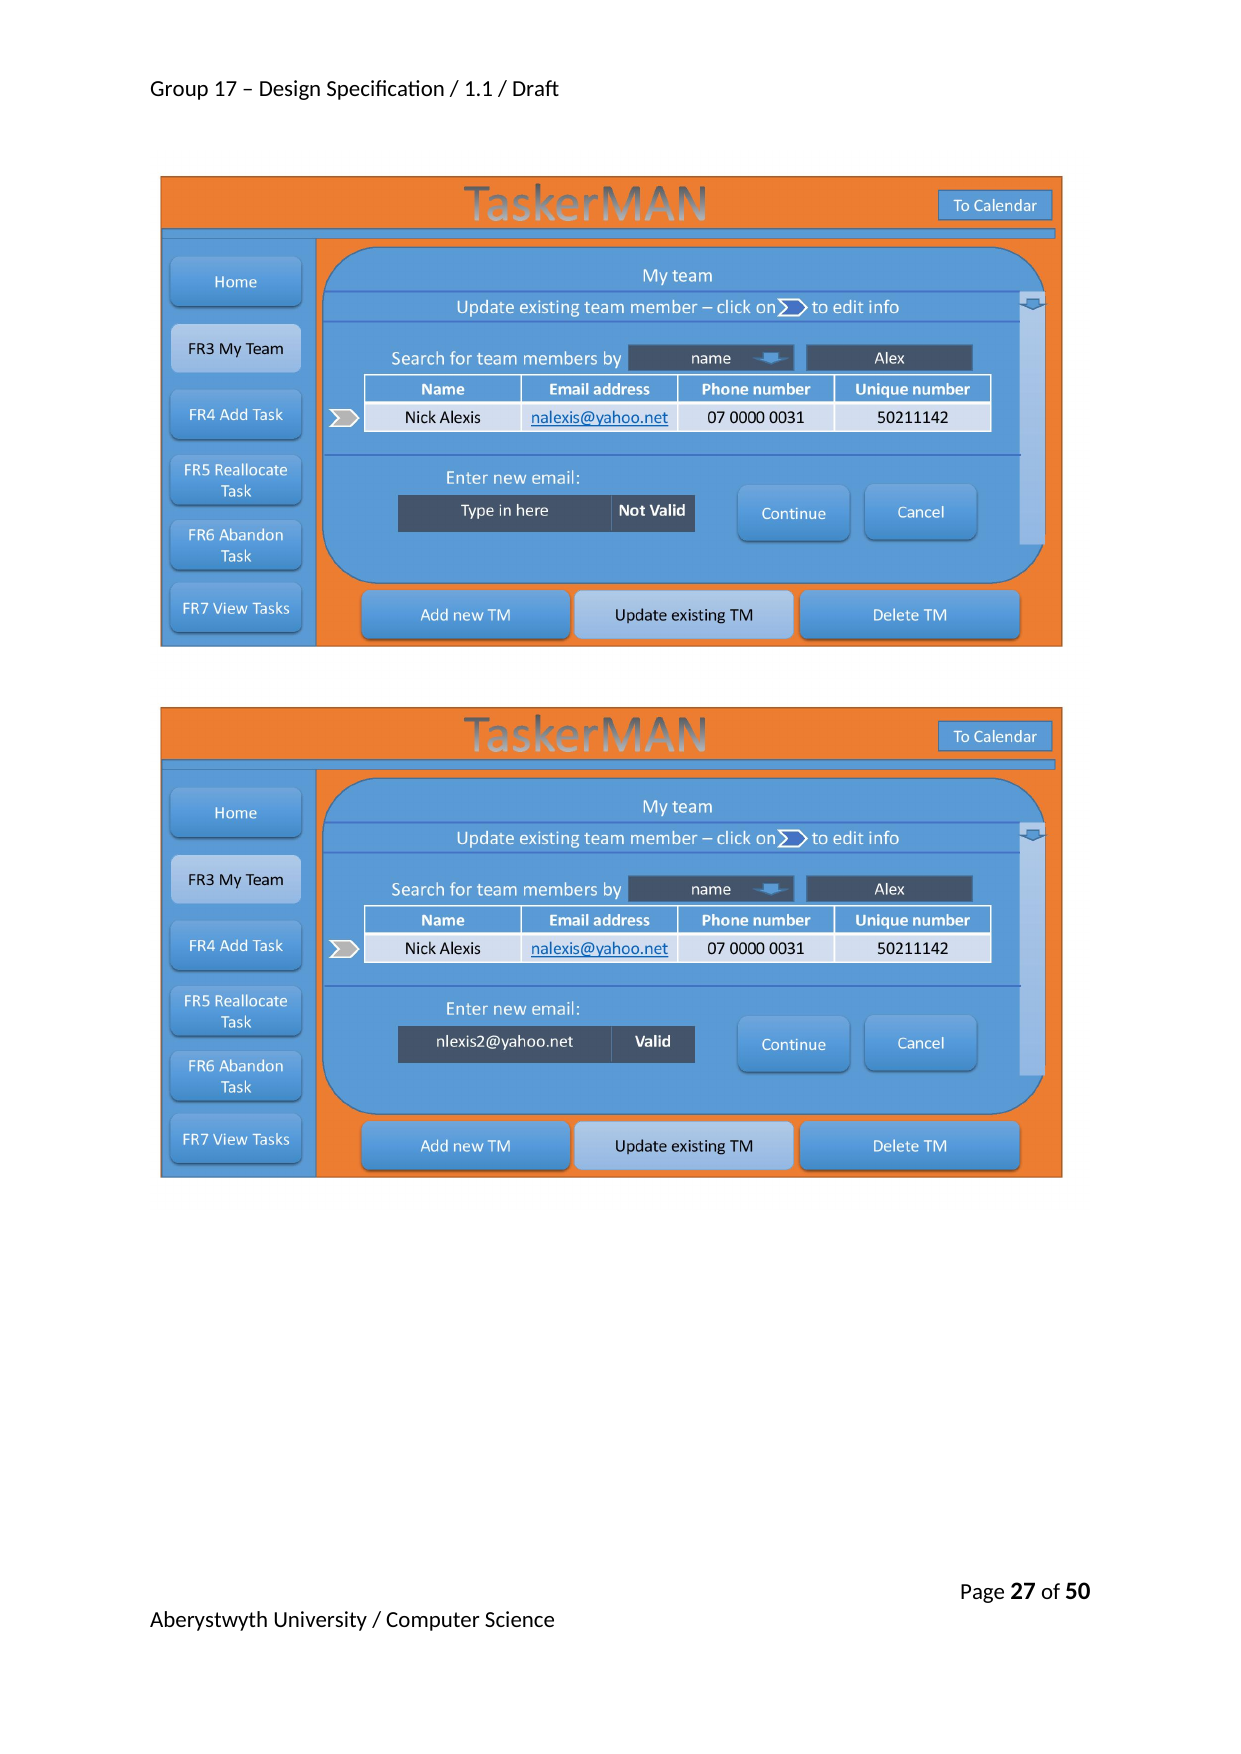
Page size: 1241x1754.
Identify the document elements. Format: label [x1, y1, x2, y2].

picture [150, 150, 1091, 679]
picture [150, 681, 1091, 1210]
